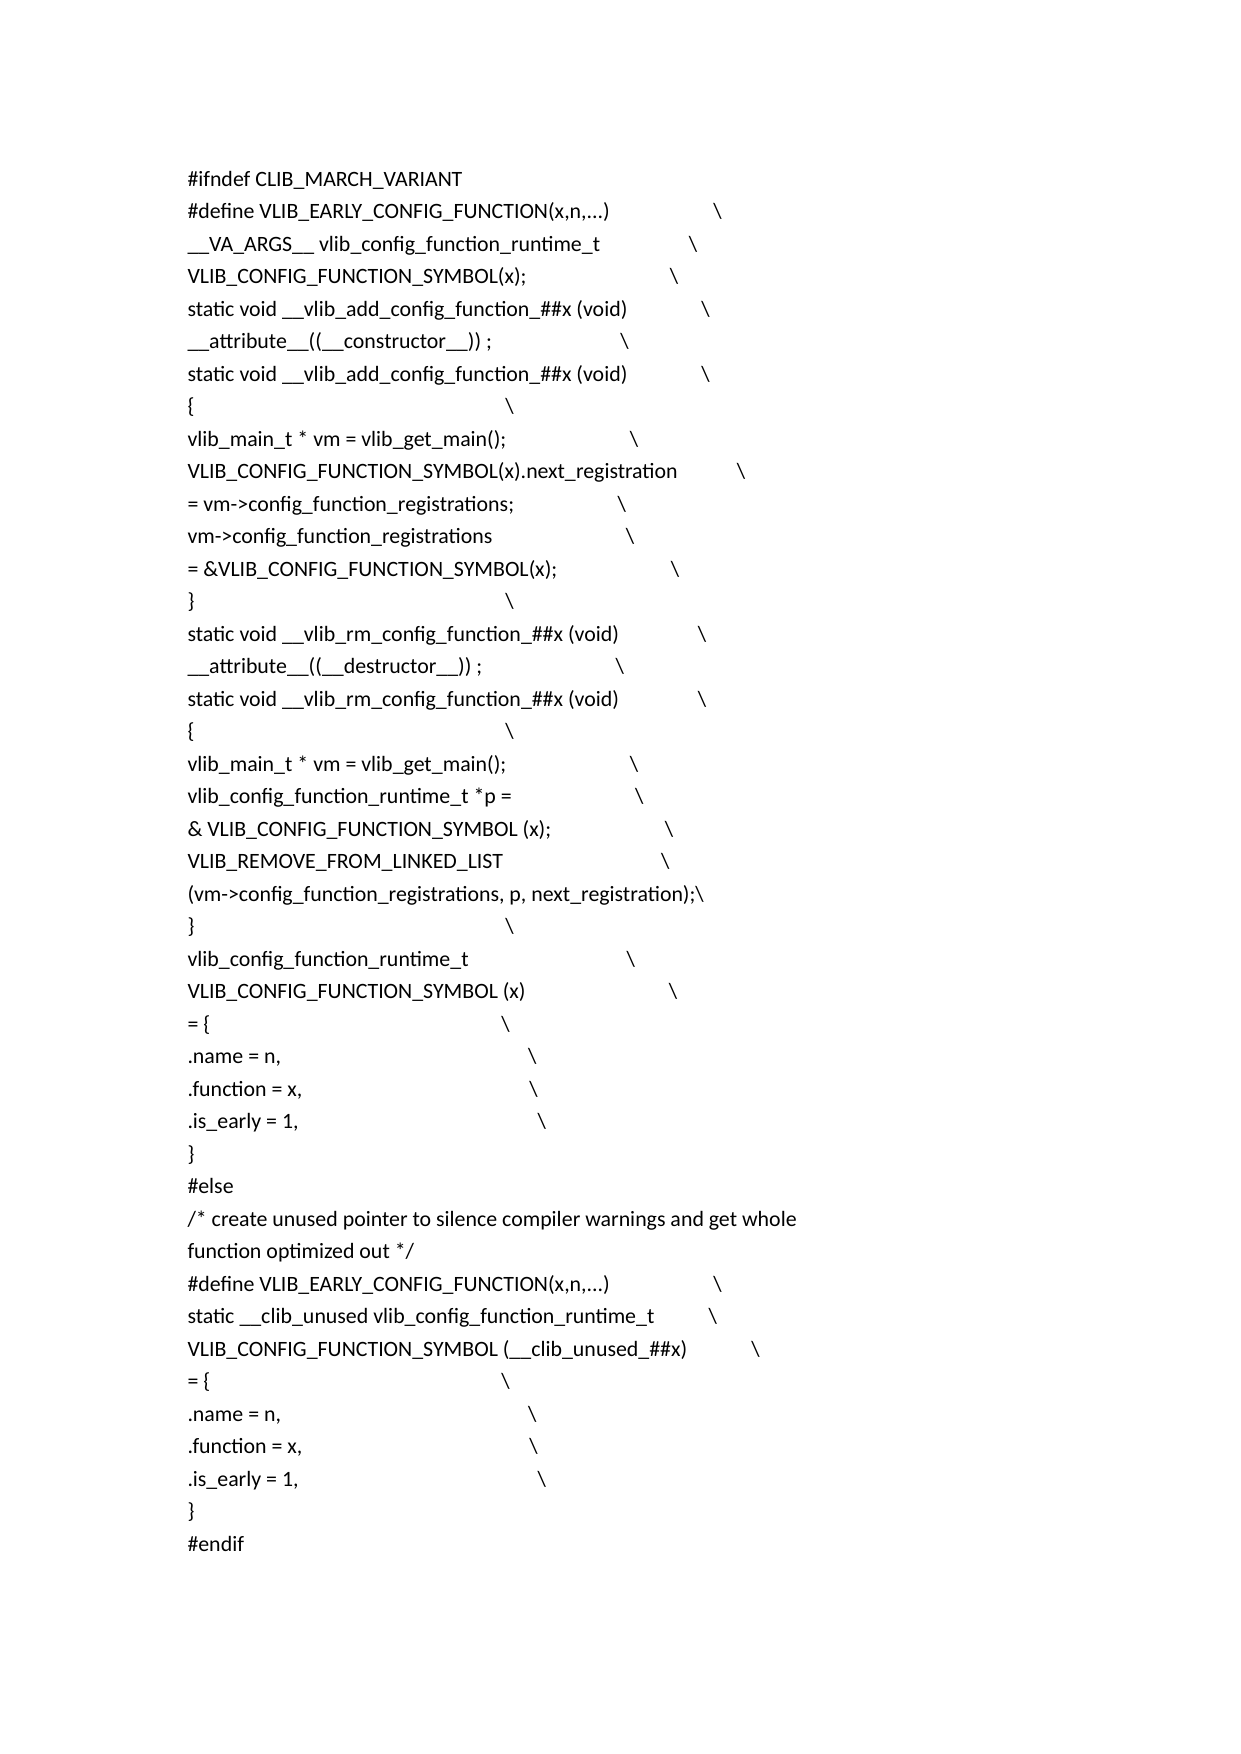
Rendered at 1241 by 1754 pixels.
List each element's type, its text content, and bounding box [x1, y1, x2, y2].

text .is_early = 1, \ [187, 1104, 1053, 1137]
text vlib_main_t * vm = vlib_get_main(); \ [187, 747, 1053, 779]
text VLIB_CONFIG_FUNCTION_SYMBOL (x) \ [187, 974, 1053, 1007]
text VLIB_REMOVE_FROM_LINKED_LIST \ [187, 844, 1053, 877]
text .is_early = 1, \ [187, 1462, 1053, 1494]
text VLIB_CONFIG_FUNCTION_SYMBOL(x).next_registration \ [187, 454, 1053, 487]
text } \ [187, 584, 1053, 617]
text __attribute__((__constructor__)) ; \ [187, 324, 1053, 357]
text VLIB_CONFIG_FUNCTION_SYMBOL (__clib_unused_##x) \ [187, 1332, 1053, 1364]
text = vm->config_function_registrations; \ [187, 487, 1053, 519]
text { \ [187, 714, 1053, 747]
text { \ [187, 389, 1053, 422]
text vm->config_function_registrations \ [187, 519, 1053, 552]
text /* create unused pointer to silence compiler warnings and get whole [187, 1202, 1053, 1234]
text vlib_config_function_runtime_t *p = \ [187, 779, 1053, 812]
text #else [187, 1169, 1053, 1202]
text #ifndef CLIB_MARCH_VARIANT [187, 162, 1053, 194]
text } [187, 1137, 1053, 1169]
text & VLIB_CONFIG_FUNCTION_SYMBOL (x); \ [187, 812, 1053, 844]
text vlib_config_function_runtime_t \ [187, 942, 1053, 974]
text static __clib_unused vlib_config_function_runtime_t \ [187, 1299, 1053, 1332]
text #define VLIB_EARLY_CONFIG_FUNCTION(x,n,...) \ [187, 1267, 1053, 1299]
text } [187, 1494, 1053, 1527]
text static void __vlib_add_config_function_##x (void) \ [187, 357, 1053, 389]
text VLIB_CONFIG_FUNCTION_SYMBOL(x); \ [187, 259, 1053, 292]
text = &VLIB_CONFIG_FUNCTION_SYMBOL(x); \ [187, 552, 1053, 584]
text .name = n, \ [187, 1397, 1053, 1429]
text function optimized out */ [187, 1234, 1053, 1267]
text = { \ [187, 1364, 1053, 1397]
text #define VLIB_EARLY_CONFIG_FUNCTION(x,n,...) \ [187, 194, 1053, 227]
text vlib_main_t * vm = vlib_get_main(); \ [187, 422, 1053, 454]
text .function = x, \ [187, 1072, 1053, 1104]
text } \ [187, 909, 1053, 942]
text #endif [187, 1527, 1053, 1559]
text (vm->config_function_registrations, p, next_registration);\ [187, 877, 1053, 909]
text static void __vlib_rm_config_function_##x (void) \ [187, 682, 1053, 714]
text .name = n, \ [187, 1039, 1053, 1072]
text .function = x, \ [187, 1429, 1053, 1462]
text static void __vlib_add_config_function_##x (void) \ [187, 292, 1053, 324]
text static void __vlib_rm_config_function_##x (void) \ [187, 617, 1053, 649]
text __VA_ARGS__ vlib_config_function_runtime_t \ [187, 227, 1053, 259]
text __attribute__((__destructor__)) ; \ [187, 649, 1053, 682]
text = { \ [187, 1007, 1053, 1039]
